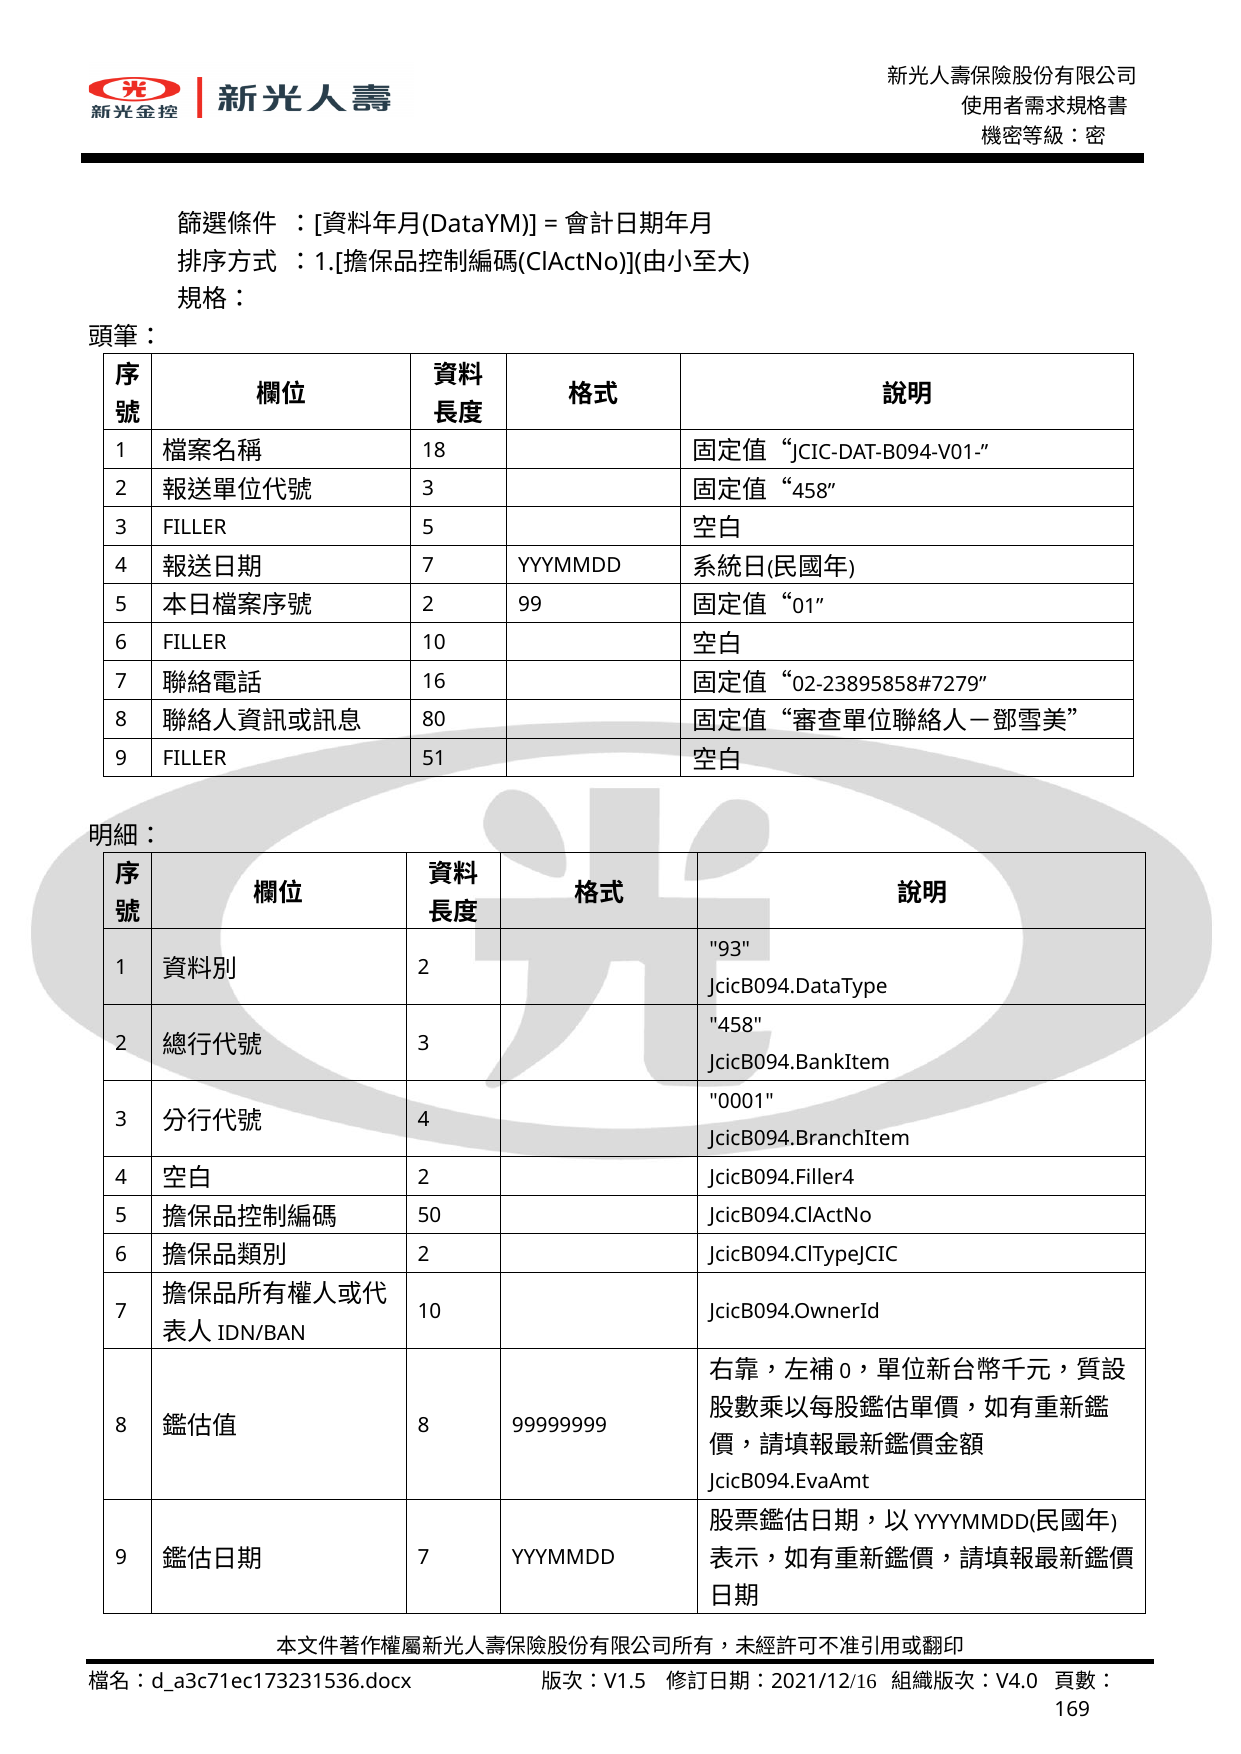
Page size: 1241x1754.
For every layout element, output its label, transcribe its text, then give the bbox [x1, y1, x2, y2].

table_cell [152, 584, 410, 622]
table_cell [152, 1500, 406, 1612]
picture [25, 713, 1215, 1166]
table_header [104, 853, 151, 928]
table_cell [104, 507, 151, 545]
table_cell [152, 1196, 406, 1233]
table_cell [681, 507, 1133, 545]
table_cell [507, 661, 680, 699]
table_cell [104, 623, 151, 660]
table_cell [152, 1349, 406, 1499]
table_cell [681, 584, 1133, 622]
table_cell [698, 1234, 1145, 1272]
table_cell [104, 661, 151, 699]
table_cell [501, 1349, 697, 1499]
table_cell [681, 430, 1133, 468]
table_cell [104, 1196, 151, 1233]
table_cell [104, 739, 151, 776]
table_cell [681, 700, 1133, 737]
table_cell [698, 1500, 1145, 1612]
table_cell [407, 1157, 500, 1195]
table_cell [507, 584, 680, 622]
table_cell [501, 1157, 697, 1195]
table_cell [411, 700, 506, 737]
list 篩選條件 ：[資料年月(DataYM)] = 會計日期年月 [177, 203, 1152, 241]
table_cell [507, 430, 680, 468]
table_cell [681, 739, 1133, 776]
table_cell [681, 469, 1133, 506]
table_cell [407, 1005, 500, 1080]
text 明細： [89, 814, 1152, 852]
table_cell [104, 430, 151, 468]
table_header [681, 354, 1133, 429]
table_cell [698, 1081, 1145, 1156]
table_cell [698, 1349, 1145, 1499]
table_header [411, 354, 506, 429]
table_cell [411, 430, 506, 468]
picture [88, 61, 414, 118]
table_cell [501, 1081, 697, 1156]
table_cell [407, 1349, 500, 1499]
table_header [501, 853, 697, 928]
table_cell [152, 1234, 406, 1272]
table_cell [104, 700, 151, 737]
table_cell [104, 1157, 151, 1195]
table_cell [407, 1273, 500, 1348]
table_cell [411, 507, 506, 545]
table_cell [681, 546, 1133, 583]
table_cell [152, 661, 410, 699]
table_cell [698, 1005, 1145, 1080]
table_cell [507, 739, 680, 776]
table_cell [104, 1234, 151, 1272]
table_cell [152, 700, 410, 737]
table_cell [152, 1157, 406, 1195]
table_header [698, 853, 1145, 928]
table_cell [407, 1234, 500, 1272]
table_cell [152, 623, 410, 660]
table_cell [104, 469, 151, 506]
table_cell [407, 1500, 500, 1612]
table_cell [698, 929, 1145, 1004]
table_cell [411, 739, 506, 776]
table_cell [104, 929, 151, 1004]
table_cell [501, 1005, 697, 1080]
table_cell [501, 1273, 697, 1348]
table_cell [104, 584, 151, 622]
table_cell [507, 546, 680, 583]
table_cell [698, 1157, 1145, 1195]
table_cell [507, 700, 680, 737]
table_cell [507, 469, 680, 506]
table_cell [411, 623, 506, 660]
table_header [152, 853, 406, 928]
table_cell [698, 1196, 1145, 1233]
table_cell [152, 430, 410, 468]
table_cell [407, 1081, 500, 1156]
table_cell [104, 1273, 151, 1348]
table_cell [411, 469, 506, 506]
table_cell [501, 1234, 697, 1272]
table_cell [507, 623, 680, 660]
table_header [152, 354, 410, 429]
text 頭筆： [89, 316, 1152, 353]
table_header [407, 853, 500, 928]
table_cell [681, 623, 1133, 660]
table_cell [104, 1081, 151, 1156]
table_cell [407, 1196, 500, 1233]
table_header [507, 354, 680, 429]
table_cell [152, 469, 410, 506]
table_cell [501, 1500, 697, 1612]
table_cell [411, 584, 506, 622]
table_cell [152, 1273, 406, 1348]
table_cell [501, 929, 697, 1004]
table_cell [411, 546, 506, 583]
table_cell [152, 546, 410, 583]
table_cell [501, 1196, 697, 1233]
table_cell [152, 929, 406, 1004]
list 規格： [177, 278, 1152, 316]
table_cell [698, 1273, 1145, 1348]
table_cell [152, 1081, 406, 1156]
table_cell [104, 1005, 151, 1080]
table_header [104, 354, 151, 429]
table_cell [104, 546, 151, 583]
list 排序方式 ：1.[擔保品控制編碼(ClActNo)](由小至大) [177, 241, 1152, 278]
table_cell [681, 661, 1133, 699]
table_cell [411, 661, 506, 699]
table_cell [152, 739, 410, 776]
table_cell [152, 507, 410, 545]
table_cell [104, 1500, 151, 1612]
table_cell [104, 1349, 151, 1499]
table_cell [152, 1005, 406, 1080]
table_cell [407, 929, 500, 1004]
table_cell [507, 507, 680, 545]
